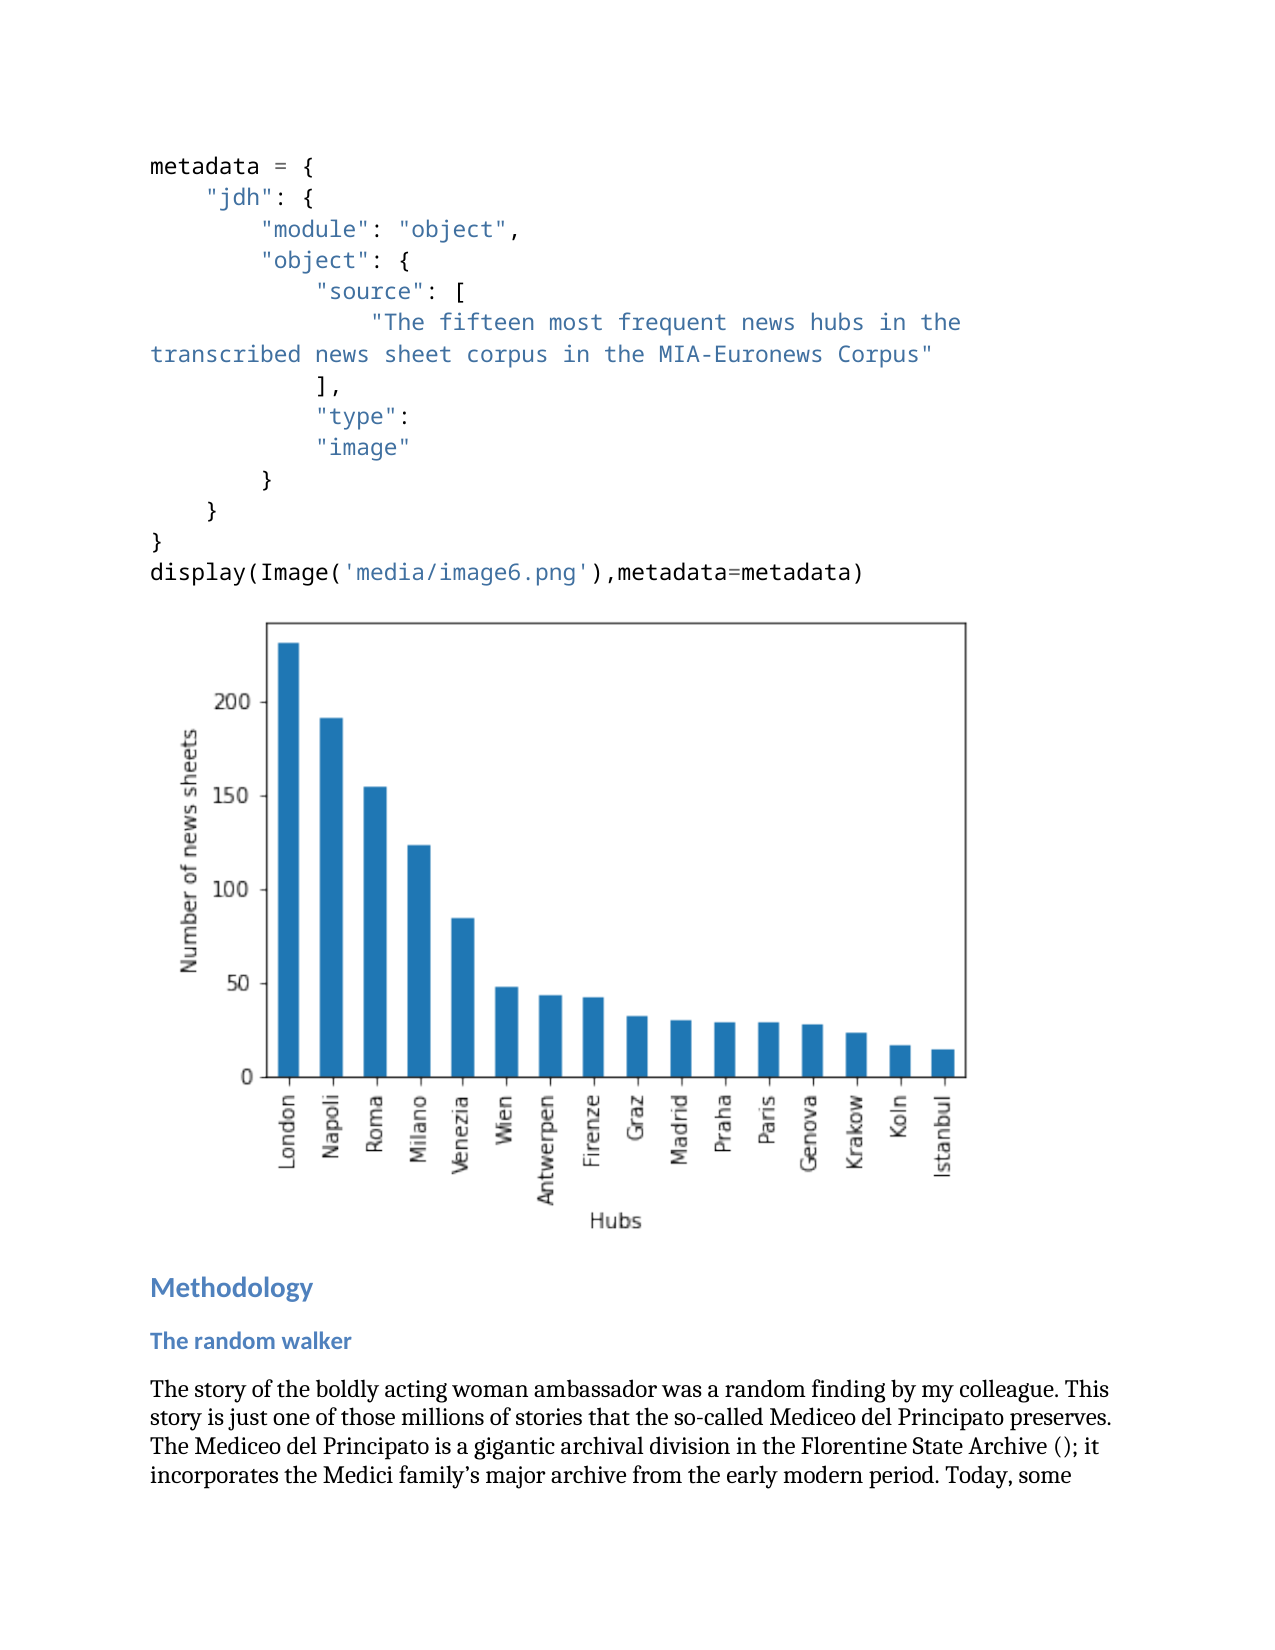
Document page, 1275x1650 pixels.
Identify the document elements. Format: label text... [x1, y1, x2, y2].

subtitle Methodology [150, 1269, 1125, 1304]
text metadata = { "jdh": { "module": "object", "object": { "source": [ "The fifteen most frequent news hubs in the transcribed news sheet corpus in the MIA-Euronews Corpus" ], "type": "image" } } } display(Image('media/image6.png'),metadata=metadata) [150, 150, 1125, 587]
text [150, 1374, 1125, 1489]
subtitle The random walker [150, 1325, 1125, 1356]
picture [168, 608, 980, 1248]
